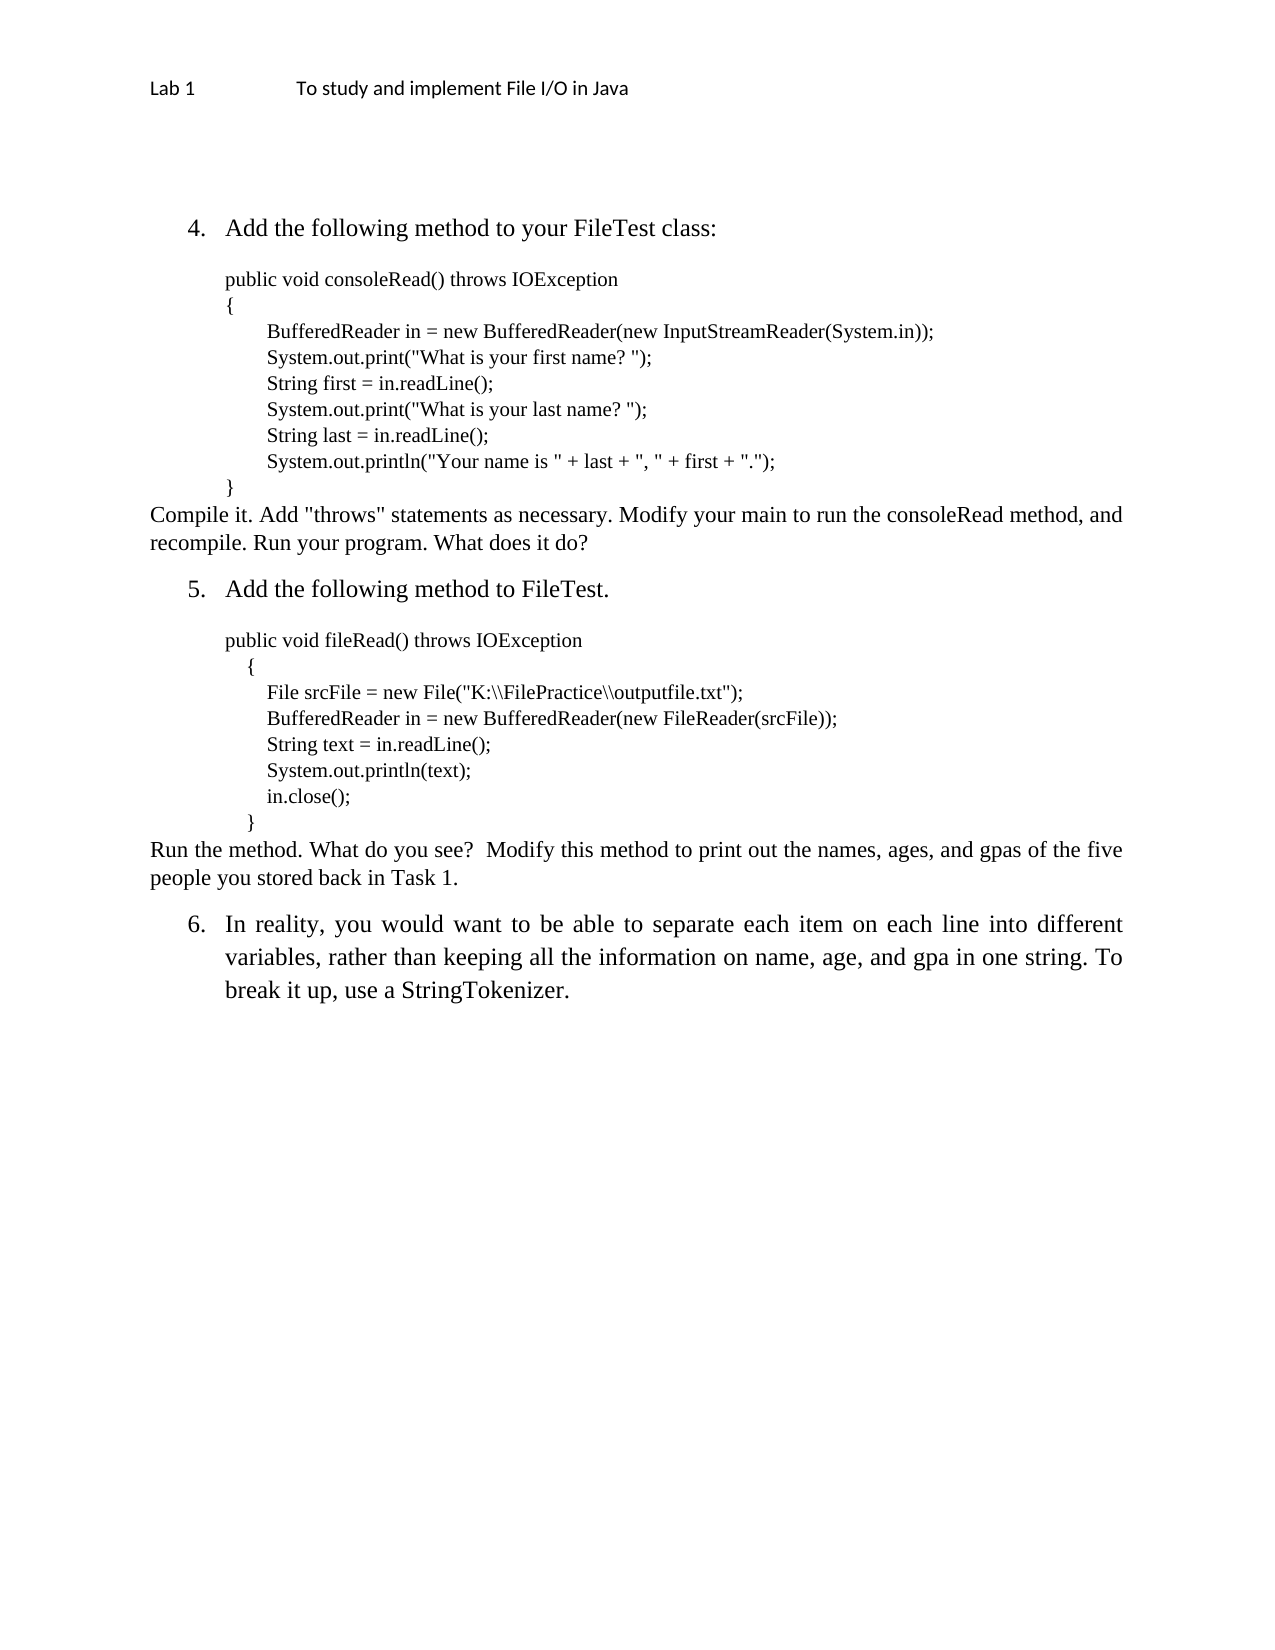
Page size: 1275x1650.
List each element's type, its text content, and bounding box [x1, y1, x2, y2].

text System.out.print("What is your first name? "); [225, 345, 1125, 369]
text System.out.print("What is your last name? "); [225, 397, 1125, 421]
text String text = in.readLine(); [225, 732, 1125, 756]
text { [225, 293, 1125, 317]
text public void fileRead() throws IOException [225, 628, 1125, 652]
text String first = in.readLine(); [225, 371, 1125, 395]
text BufferedReader in = new BufferedReader(new FileReader(srcFile)); [225, 706, 1125, 730]
text String last = in.readLine(); [225, 423, 1125, 447]
text Compile it. Add "throws" statements as necessary. Modify your main to run the consoleRead method, and recompile. Run your program. What does it do? [150, 501, 1125, 556]
text in.close(); [225, 784, 1125, 808]
list Add the following method to FileTest. [187, 574, 1125, 603]
text { [225, 654, 1125, 678]
text System.out.println("Your name is " + last + ", " + first + "."); [225, 449, 1125, 473]
list In reality, you would want to be able to separate each item on each line into different variables, rather than keeping all the information on name, age, and gpa in one string. To break it up, use a StringTokenizer. [187, 909, 1125, 1004]
text Run the method. What do you see? Modify this method to print out the names, ages, and gpas of the five people you stored back in Task 1. [150, 836, 1125, 891]
text File srcFile = new File("K:\\FilePractice\\outputfile.txt"); [225, 680, 1125, 704]
text System.out.println(text); [225, 758, 1125, 782]
text } [225, 475, 1125, 499]
text } [225, 810, 1125, 834]
text BufferedReader in = new BufferedReader(new InputStreamReader(System.in)); [225, 319, 1125, 343]
text public void consoleRead() throws IOException [225, 267, 1125, 291]
list Add the following method to your FileTest class: [187, 213, 1125, 242]
